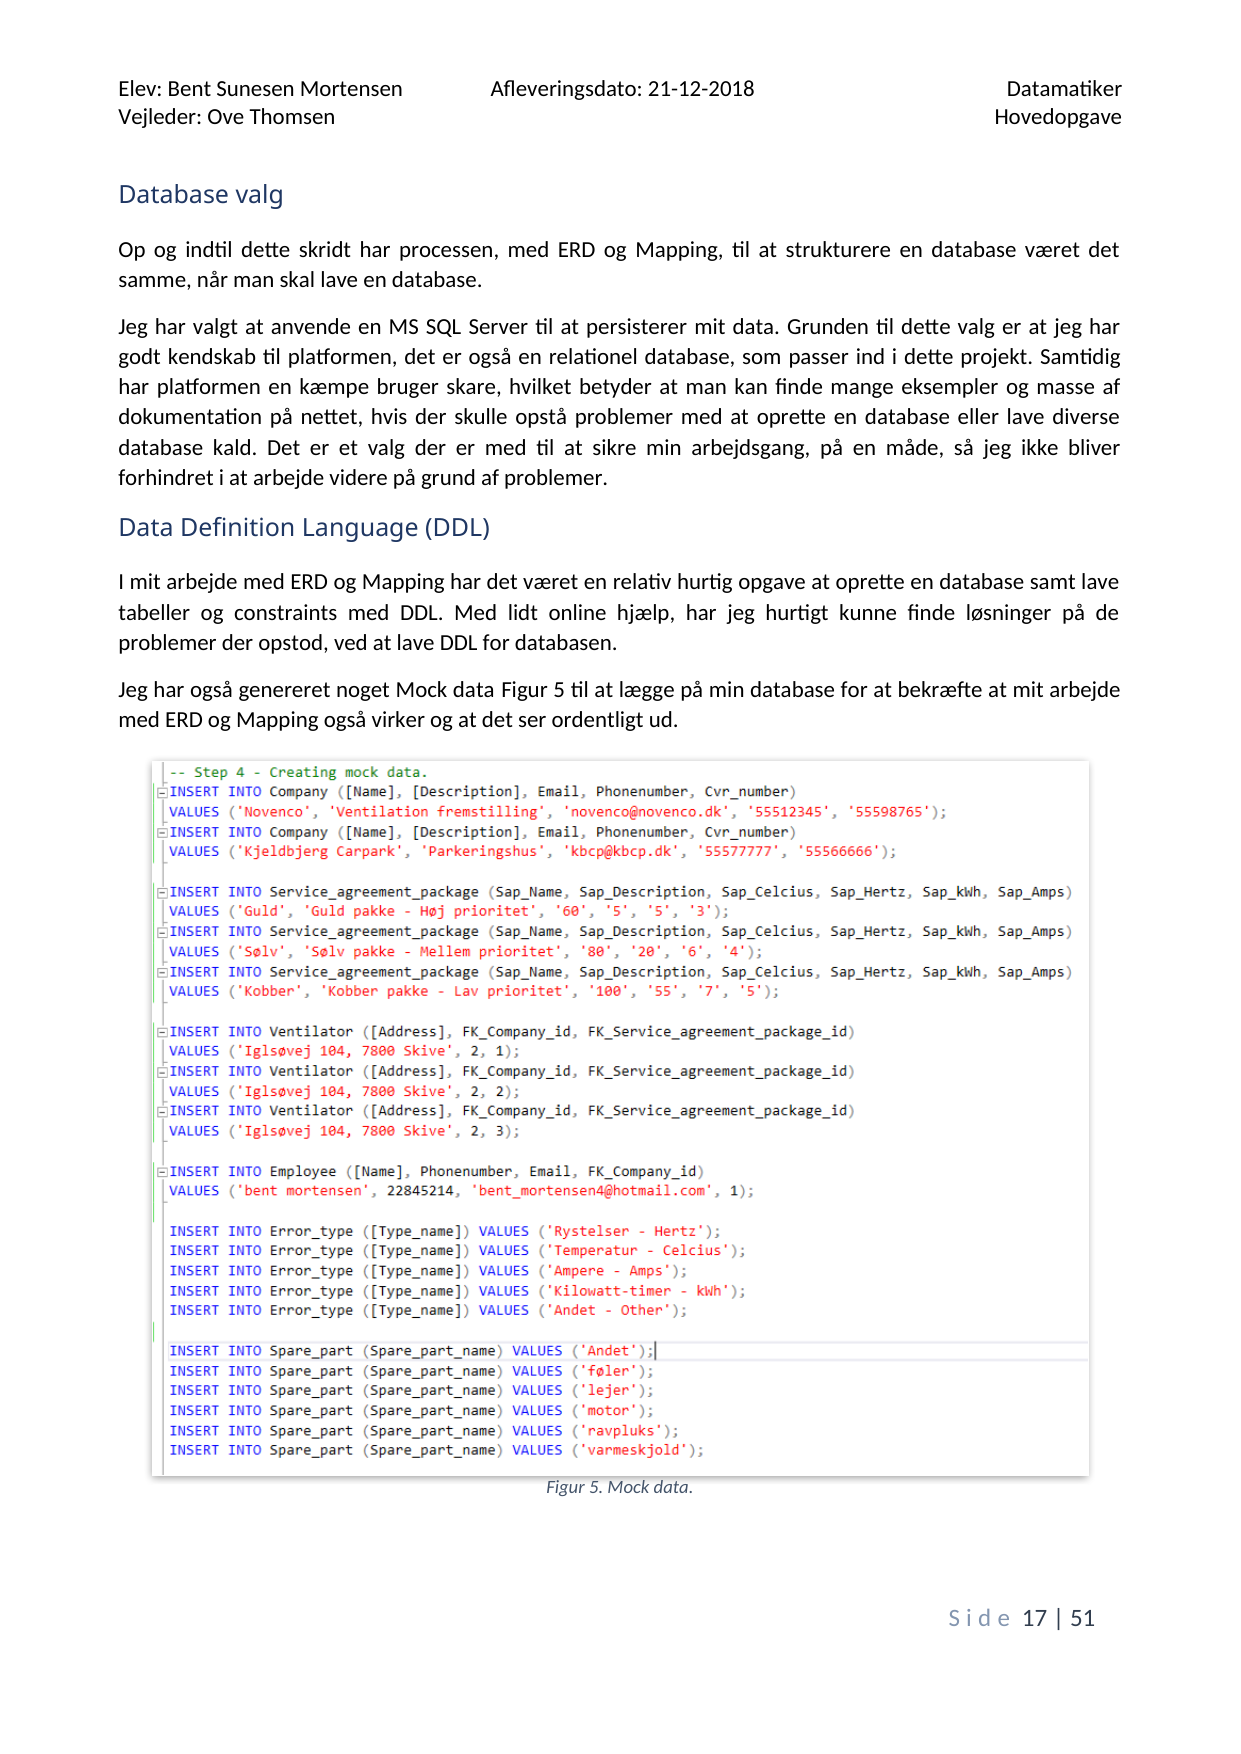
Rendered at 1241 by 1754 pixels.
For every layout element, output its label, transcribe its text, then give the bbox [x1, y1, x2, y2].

subtitle Data Definition Language (DDL) [118, 510, 1122, 544]
text I mit arbejde med ERD og Mapping har det været en relativ hurtig opgave at oprette en database samt lave tabeller og constraints med DDL. Med lidt online hjælp, har jeg hurtigt kunne finde løsninger på de problemer der opstod, ved at lave DDL for databasen. [118, 567, 1122, 656]
subtitle Database valg [118, 177, 1122, 211]
text Jeg har valgt at anvende en MS SQL Server til at persisterer mit data. Grunden til dette valg er at jeg har godt kendskab til platformen, det er også en relationel database, som passer ind i dette projekt. Samtidig har platformen en kæmpe bruger skare, hvilket betyder at man kan finde mange eksempler og masse af dokumentation på nettet, hvis der skulle opstå problemer med at oprette en database eller lave diverse database kald. Det er et valg der er med til at sikre min arbejdsgang, på en måde, så jeg ikke bliver forhindret i at arbejde videre på grund af problemer. [118, 312, 1122, 491]
text Op og indtil dette skridt har processen, med ERD og Mapping, til at strukturere en database været det samme, når man skal lave en database. [118, 235, 1122, 293]
picture [153, 762, 1088, 1475]
text Jeg har også genereret noget Mock data Figur 5 til at lægge på min database for at bekræfte at mit arbejde med ERD og Mapping også virker og at det ser ordentligt ud. [118, 675, 1122, 733]
